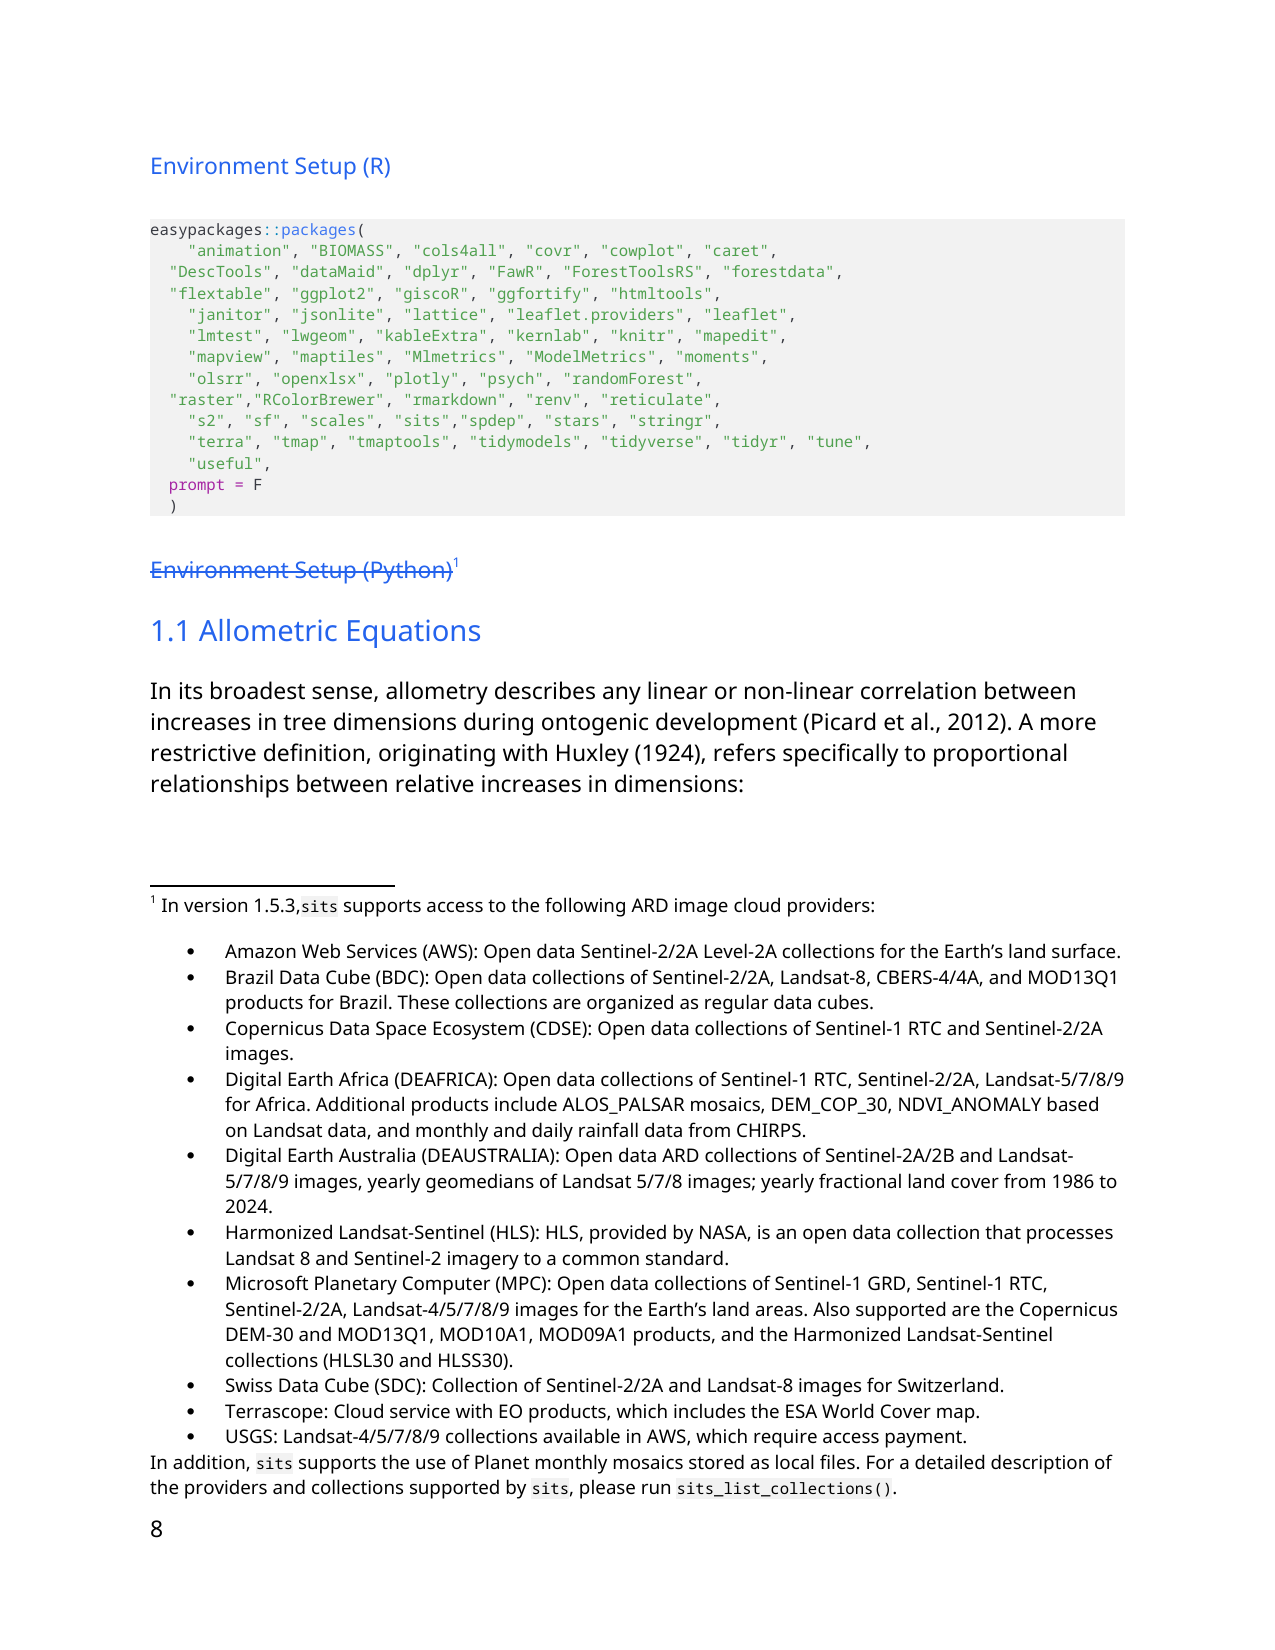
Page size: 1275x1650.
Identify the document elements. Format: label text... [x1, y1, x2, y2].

subtitle 1.1 Allometric Equations [150, 610, 1125, 650]
text easypackages::packages( "animation", "BIOMASS", "cols4all", "covr", "cowplot", "caret", "DescTools", "dataMaid", "dplyr", "FawR", "ForestToolsRS", "forestdata", "flextable", "ggplot2", "giscoR", "ggfortify", "htmltools", "janitor", "jsonlite", "lattice", "leaflet.providers", "leaflet", "lmtest", "lwgeom", "kableExtra", "kernlab", "knitr", "mapedit", "mapview", "maptiles", "Mlmetrics", "ModelMetrics", "moments", "olsrr", "openxlsx", "plotly", "psych", "randomForest", "raster","RColorBrewer", "rmarkdown", "renv", "reticulate", "s2", "sf", "scales", "sits","spdep", "stars", "stringr", "terra", "tmap", "tmaptools", "tidymodels", "tidyverse", "tidyr", "tune", "useful", prompt = F ) [150, 219, 1125, 516]
text In its broadest sense, allometry describes any linear or non-linear correlation between increases in tree dimensions during ontogenic development (Picard et al., 2012). A more restrictive definition, originating with Huxley (1924), refers specifically to proportional relationships between relative increases in dimensions: [150, 675, 1125, 800]
subtitle Environment Setup (Python) [150, 554, 1125, 585]
subtitle Environment Setup (R) [150, 150, 1125, 181]
